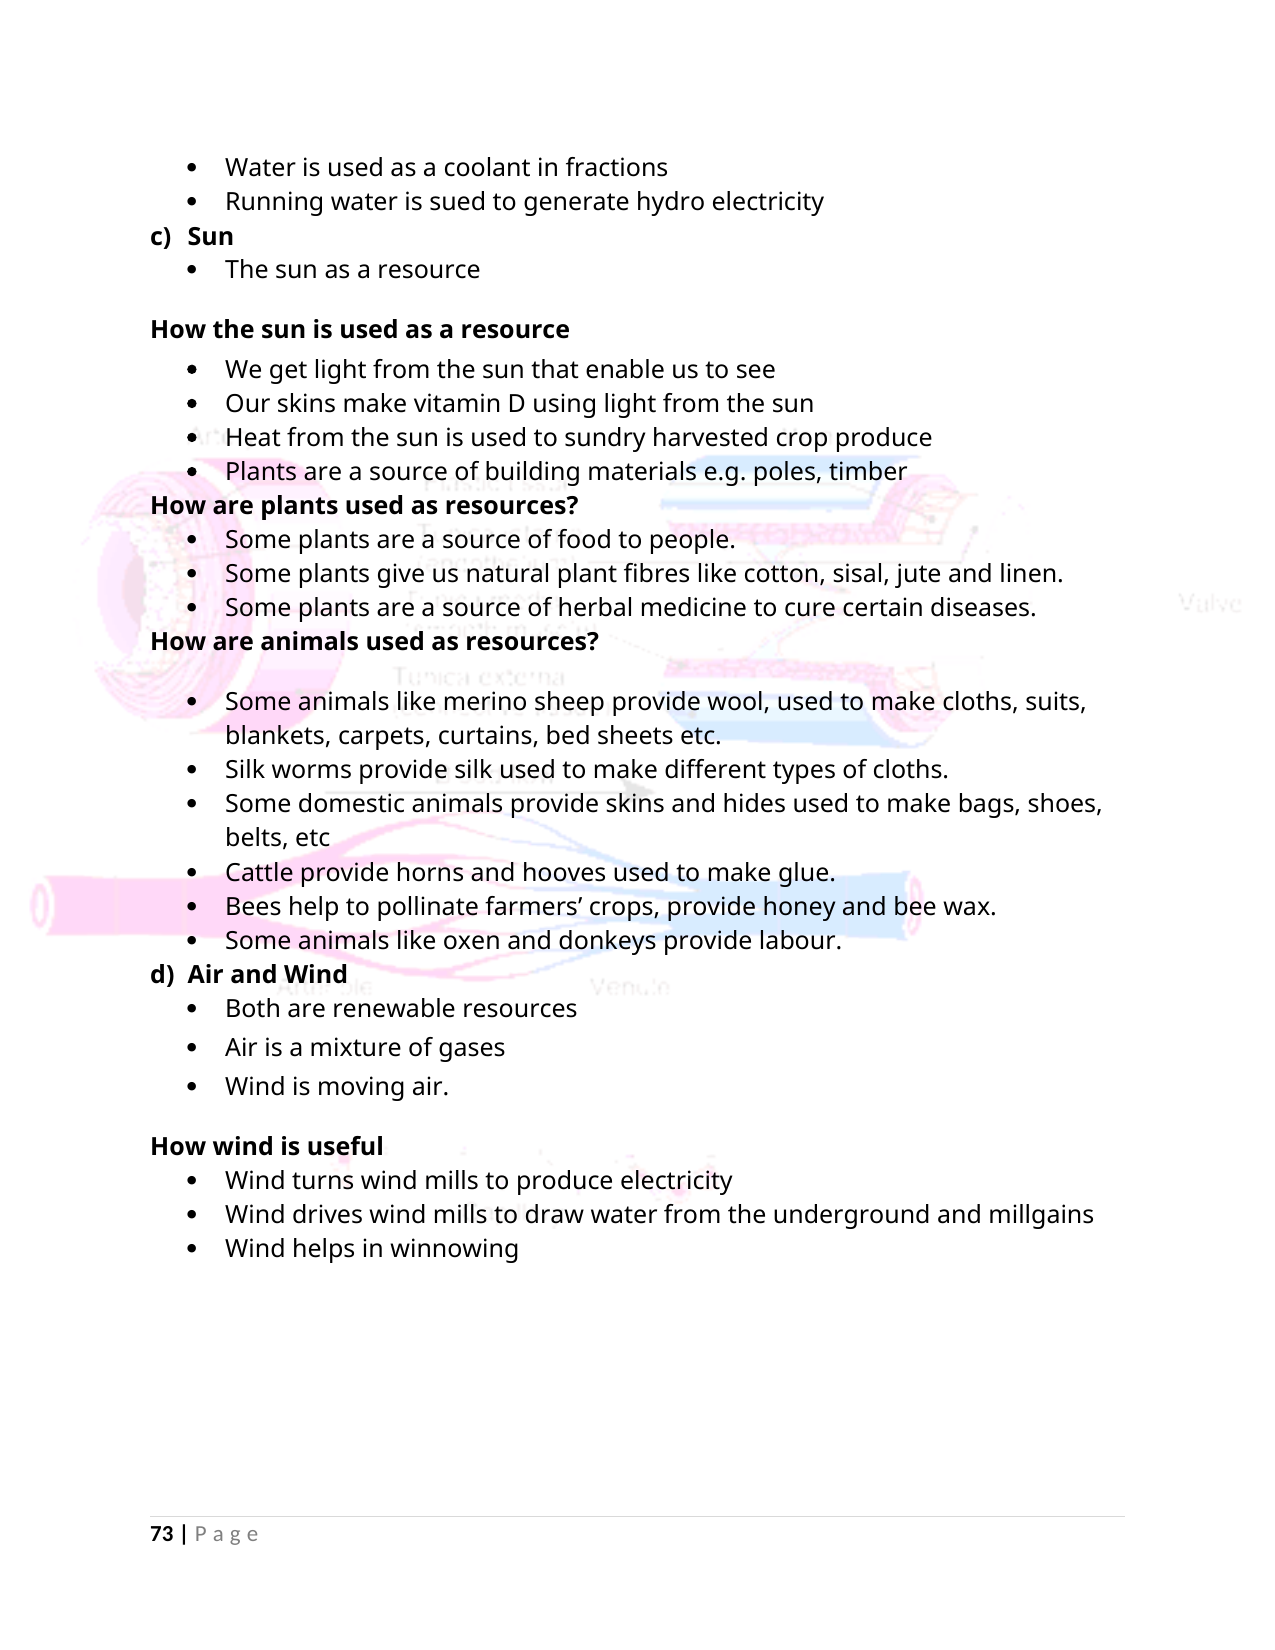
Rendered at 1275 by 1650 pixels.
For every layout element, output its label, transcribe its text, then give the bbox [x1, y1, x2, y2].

list Heat from the sun is used to sundry harvested crop produce [187, 419, 1125, 453]
list Some plants are a source of food to people. [187, 522, 1125, 556]
list We get light from the sun that enable us to see [187, 351, 1125, 385]
list Wind helps in winnowing [187, 1231, 1125, 1265]
list Both are renewable resources [187, 990, 1125, 1024]
list Some plants are a source of herbal medicine to cure certain diseases. [187, 590, 1125, 624]
list Water is used as a coolant in fractions [187, 150, 1125, 184]
text How are animals used as resources? [150, 624, 1125, 658]
list Some plants give us natural plant fibres like cotton, sisal, jute and linen. [187, 556, 1125, 590]
list Air and Wind [150, 956, 1125, 990]
list Running water is sued to generate hydro electricity [187, 184, 1125, 218]
text How the sun is used as a resource [150, 312, 1125, 346]
list Cattle provide horns and hooves used to make glue. [187, 854, 1125, 888]
list Our skins make vitamin D using light from the sun [187, 385, 1125, 419]
list Wind drives wind mills to draw water from the underground and millgains [187, 1197, 1125, 1231]
list Some domestic animals provide skins and hides used to make bags, shoes, belts, etc [187, 786, 1125, 854]
text How wind is useful [150, 1129, 1125, 1163]
list Bees help to pollinate farmers’ crops, provide honey and bee wax. [187, 888, 1125, 922]
list Some animals like merino sheep provide wool, used to make cloths, suits, blankets, carpets, curtains, bed sheets etc. [187, 684, 1125, 752]
text How are plants used as resources? [150, 488, 1125, 522]
list The sun as a resource [187, 252, 1125, 286]
list Wind is moving air. [187, 1069, 1125, 1103]
list Wind turns wind mills to produce electricity [187, 1163, 1125, 1197]
list Some animals like oxen and donkeys provide labour. [187, 922, 1125, 956]
list Air is a mixture of gases [187, 1029, 1125, 1064]
list Plants are a source of building materials e.g. poles, timber [187, 453, 1125, 488]
list Sun [150, 218, 1125, 252]
list Silk worms provide silk used to make different types of cloths. [187, 752, 1125, 786]
